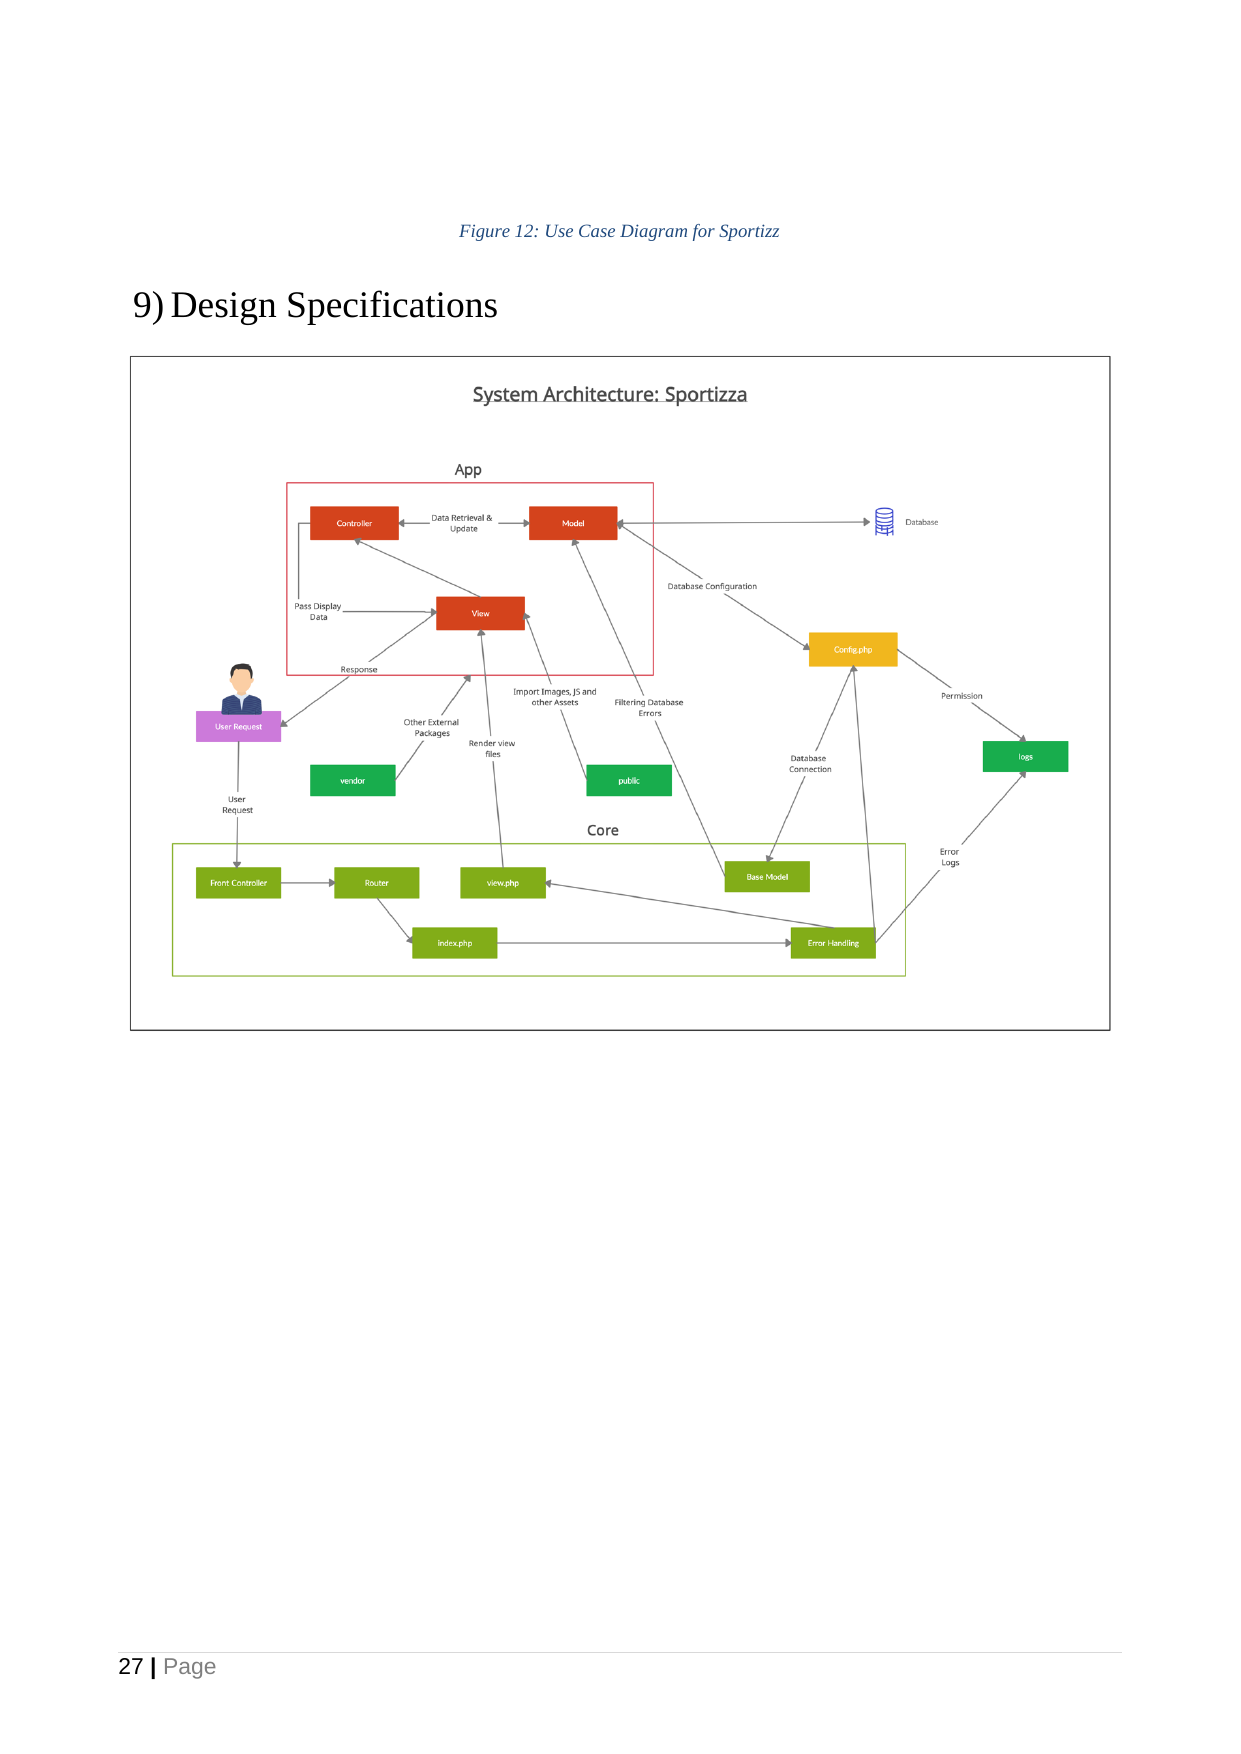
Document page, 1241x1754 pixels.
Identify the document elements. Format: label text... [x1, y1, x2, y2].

picture [118, 345, 1122, 1042]
subtitle Design Specifications [133, 283, 1122, 326]
text Figure 12: Use Case Diagram for Sportizz [118, 219, 1122, 241]
